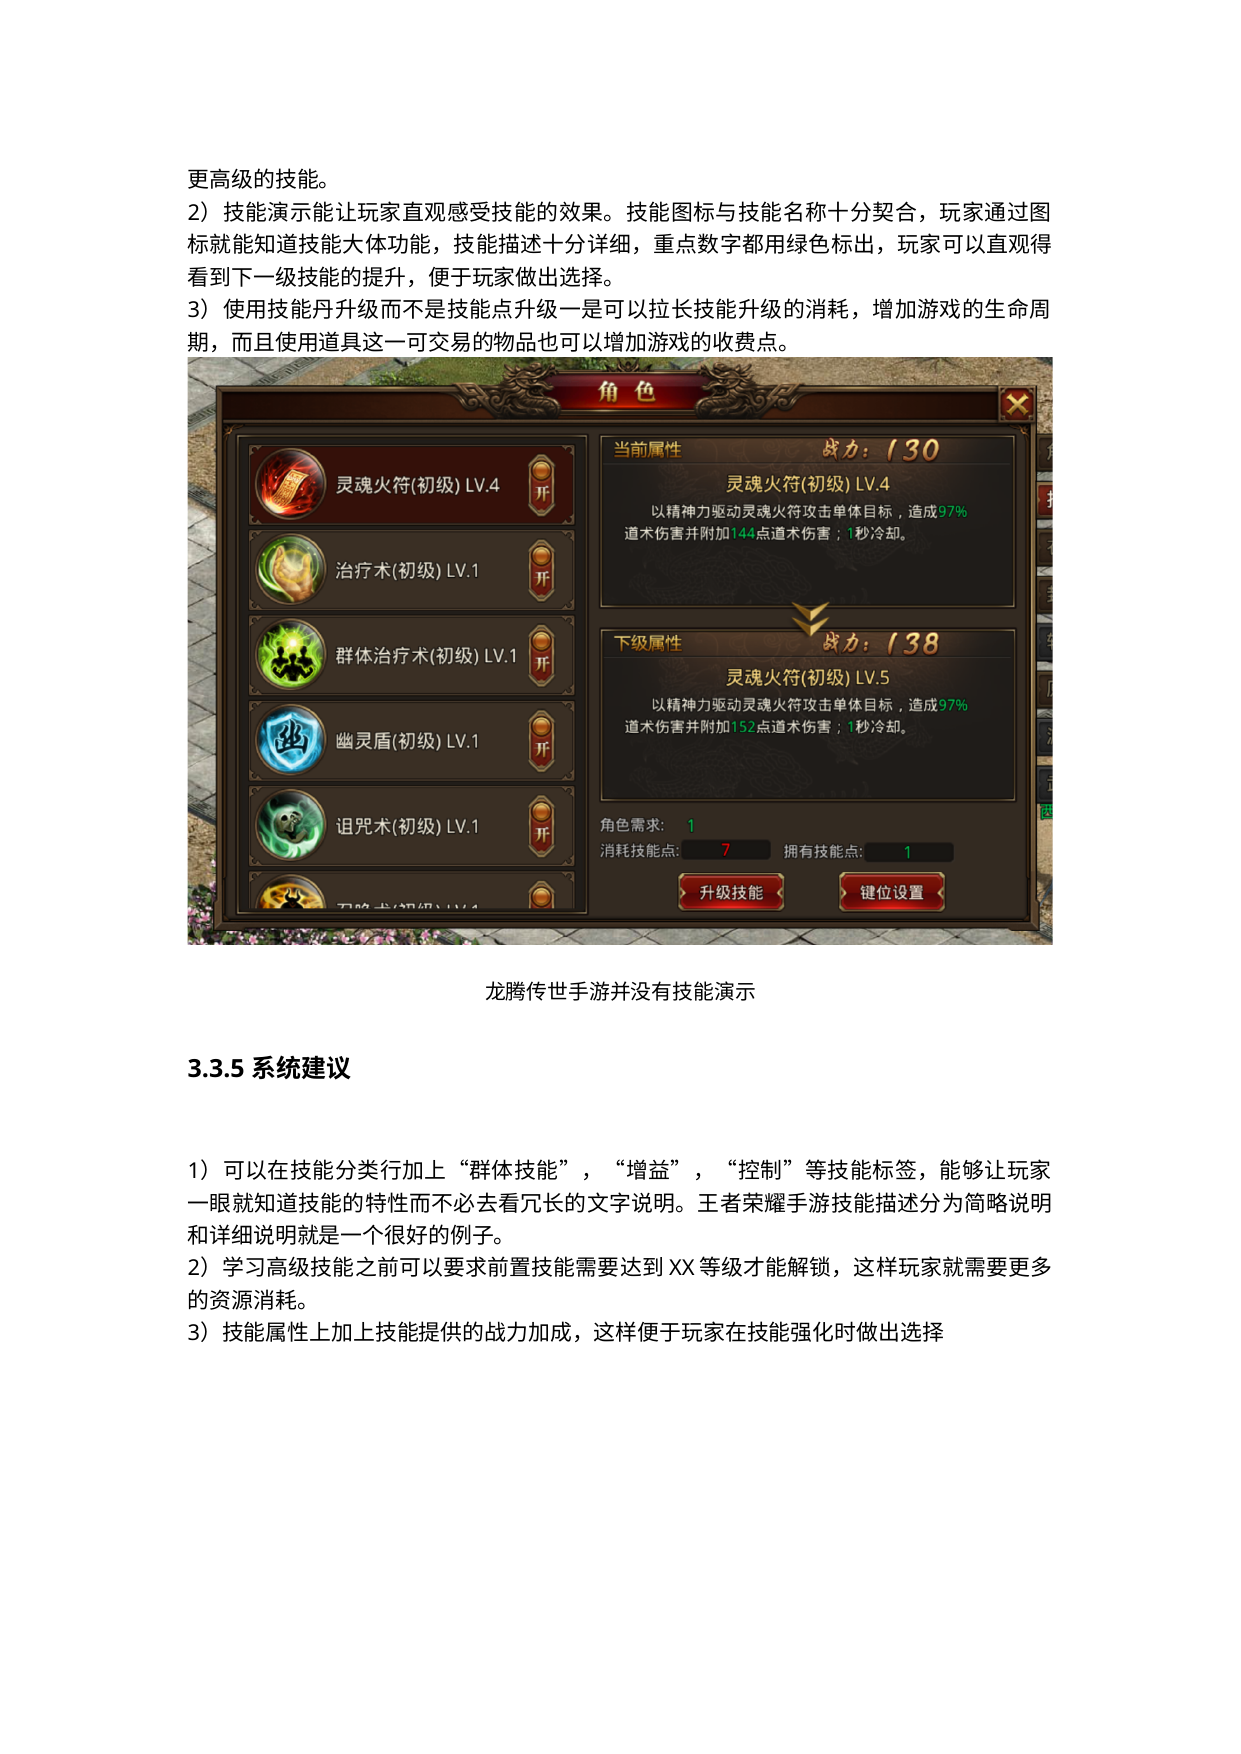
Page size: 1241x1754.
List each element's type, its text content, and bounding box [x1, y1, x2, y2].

text 2）技能演示能让玩家直观感受技能的效果。技能图标与技能名称十分契合，玩家通过图标就能知道技能大体功能，技能描述十分详细，重点数字都用绿色标出，玩家可以直观得看到下一级技能的提升，便于玩家做出选择。 [187, 194, 1053, 292]
text 3）使用技能丹升级而不是技能点升级一是可以拉长技能升级的消耗，增加游戏的生命周期，而且使用道具这一可交易的物品也可以增加游戏的收费点。 [187, 292, 1053, 357]
text 2）学习高级技能之前可以要求前置技能需要达到XX等级才能解锁，这样玩家就需要更多的资源消耗。 [187, 1250, 1053, 1315]
text 1）可以在技能分类行加上“群体技能”，“增益”，“控制”等技能标签，能够让玩家一眼就知道技能的特性而不必去看冗长的文字说明。王者荣耀手游技能描述分为简略说明和详细说明就是一个很好的例子。 [187, 1153, 1053, 1250]
text 龙腾传世手游并没有技能演示 [187, 974, 1053, 1007]
picture [187, 357, 1053, 945]
text 3）技能属性上加上技能提供的战力加成，这样便于玩家在技能强化时做出选择 [187, 1315, 1053, 1348]
subtitle 3.3.5 系统建议 [187, 1034, 1053, 1099]
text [187, 162, 1053, 194]
